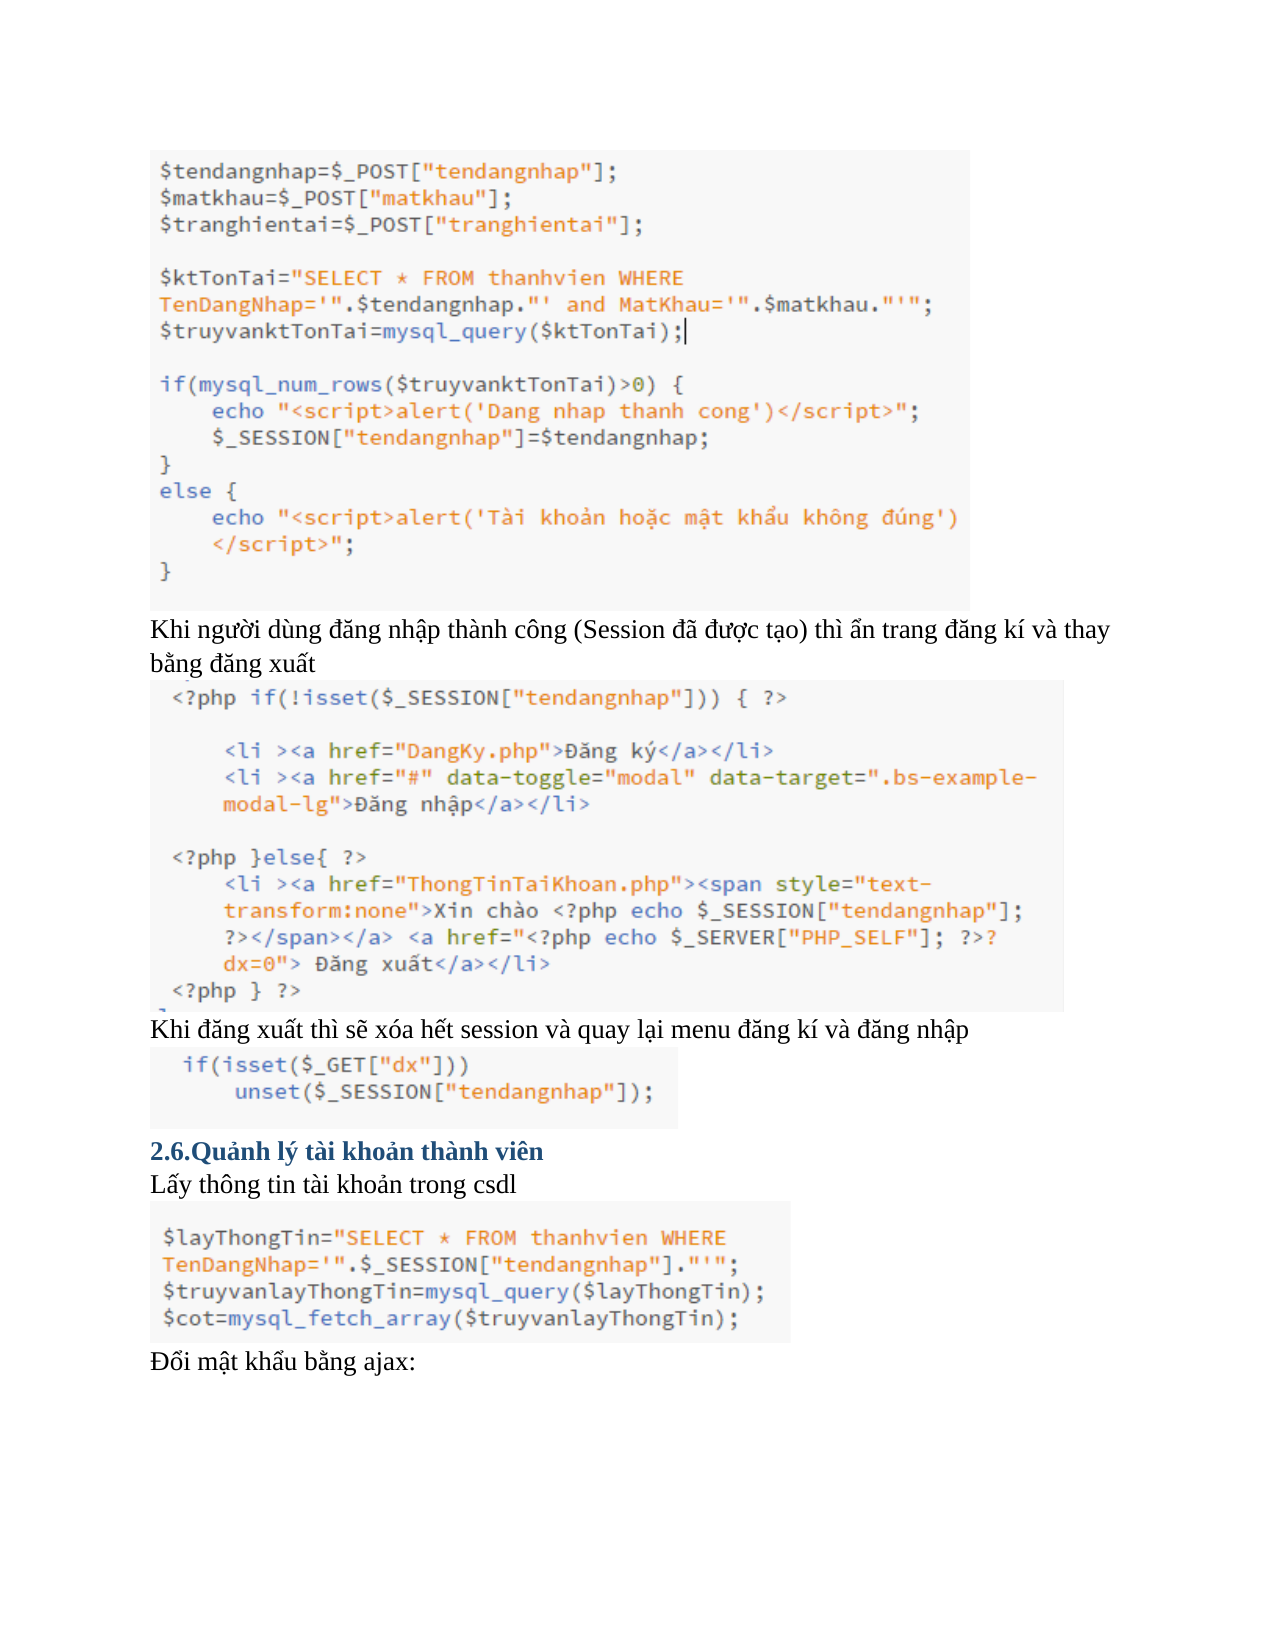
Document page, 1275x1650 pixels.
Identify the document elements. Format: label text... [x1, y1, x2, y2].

picture [150, 1047, 679, 1129]
text Đổi mật khẩu bằng ajax: [150, 1345, 1125, 1376]
text Lấy thông tin tài khoản trong csdl [150, 1168, 1125, 1199]
text Khi người dùng đăng nhập thành công (Session đã được tạo) thì ẩn trang đăng kí và thay bằng đăng xuất [150, 613, 1125, 678]
text Khi đăng xuất thì sẽ xóa hết session và quay lại menu đăng kí và đăng nhập [150, 1014, 1125, 1045]
subtitle 2.6.Quảnh lý tài khoản thành viên [150, 1135, 1125, 1166]
picture [150, 1201, 791, 1343]
picture [150, 150, 971, 611]
picture [150, 680, 1064, 1012]
